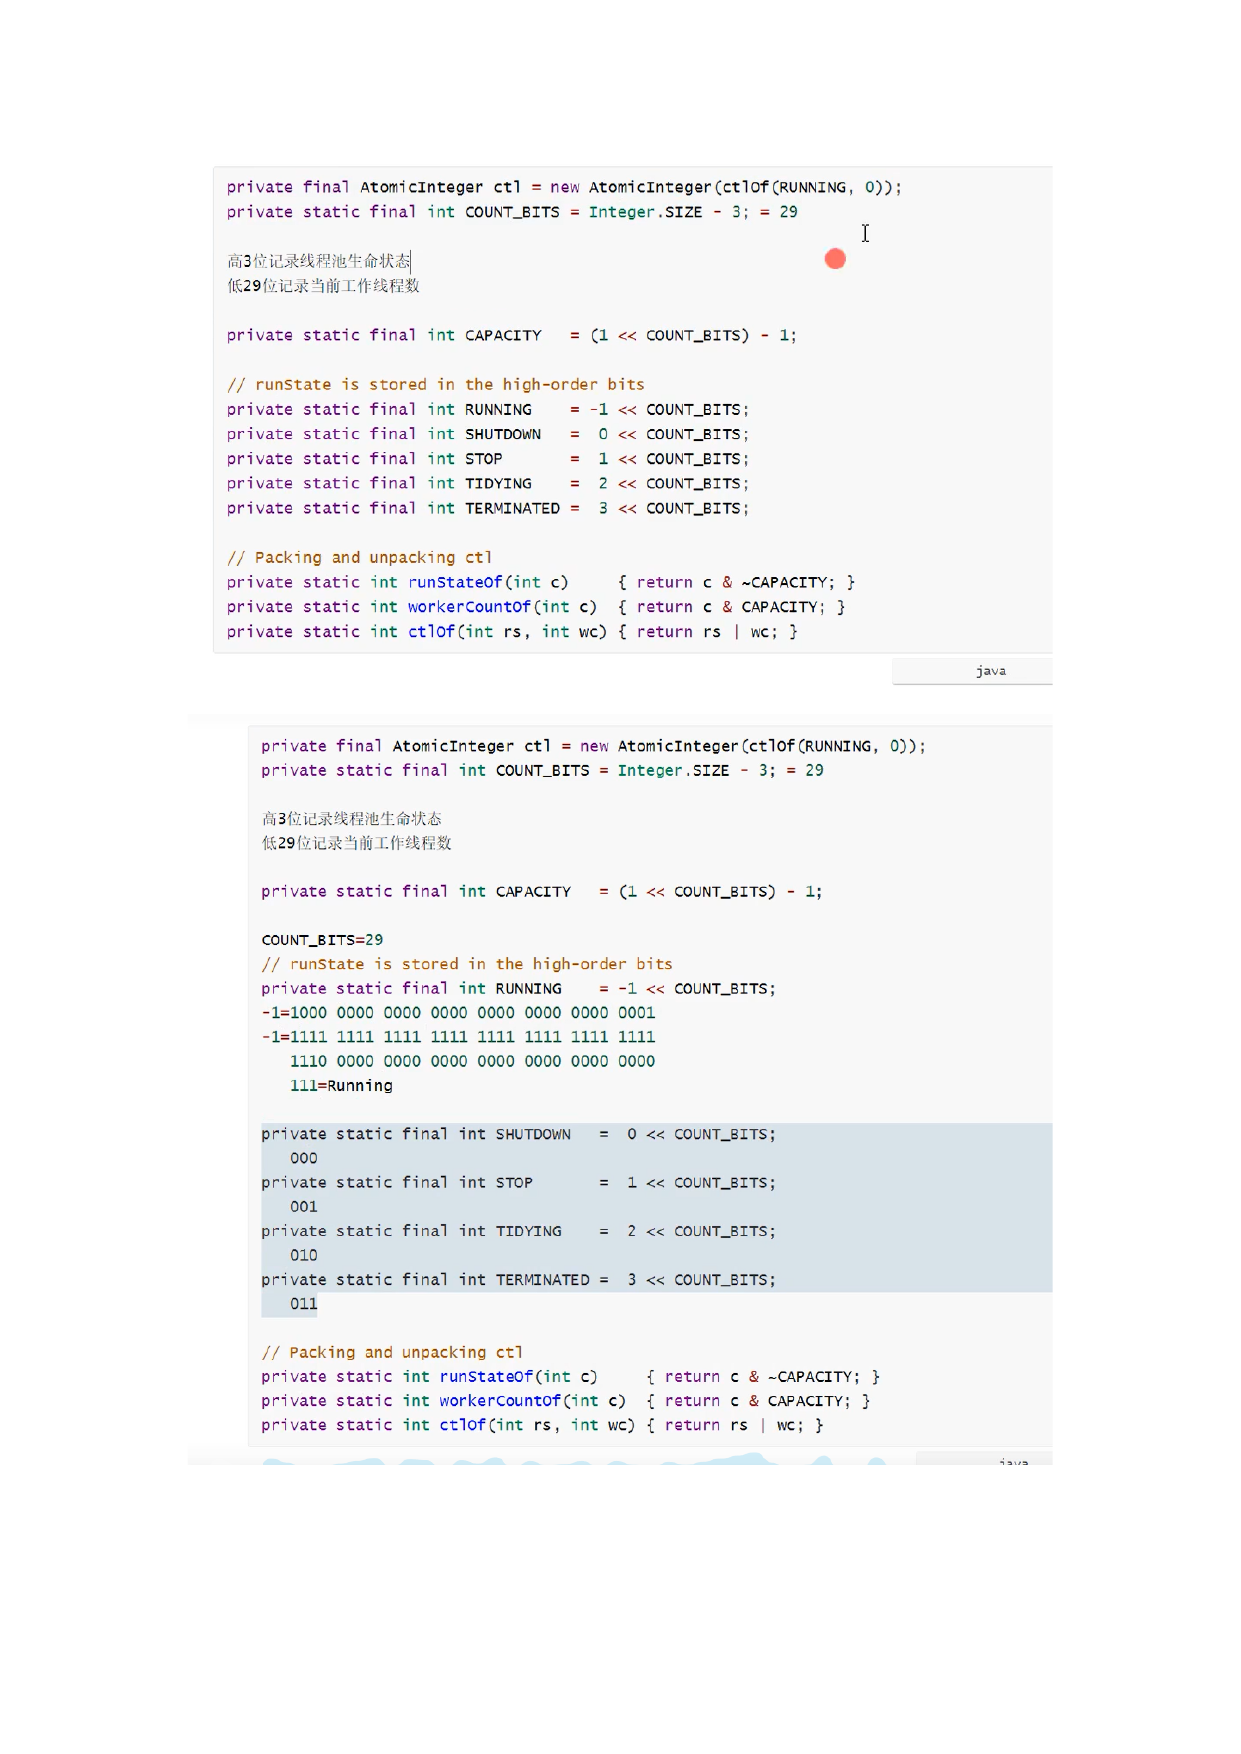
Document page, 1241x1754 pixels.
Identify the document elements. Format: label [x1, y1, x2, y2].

picture [187, 162, 1053, 687]
picture [187, 714, 1053, 1465]
